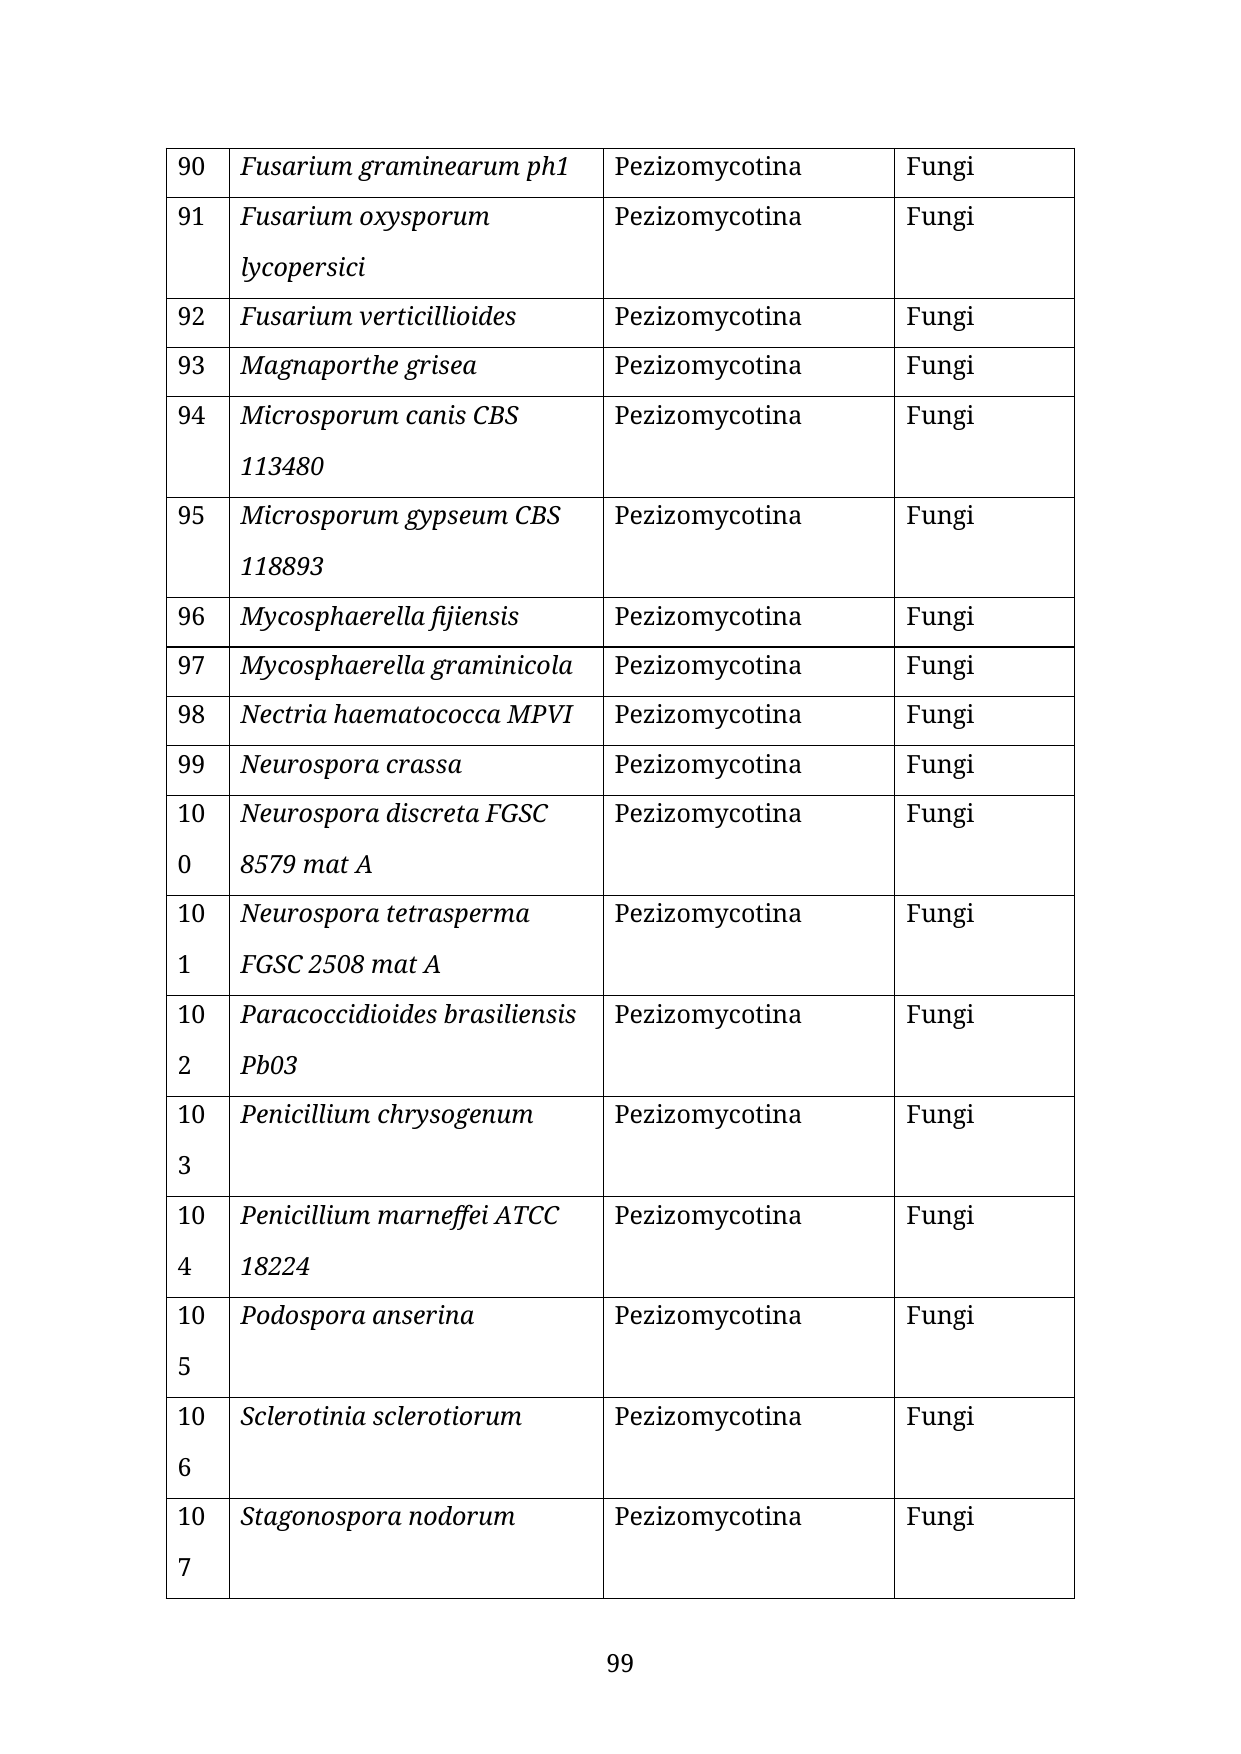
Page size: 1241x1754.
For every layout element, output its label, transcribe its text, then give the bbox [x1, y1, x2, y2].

table_cell 95 [167, 498, 229, 597]
table_cell Magnaporthe grisea [230, 348, 603, 396]
table_cell Neurospora crassa [230, 746, 603, 794]
table_cell 94 [167, 397, 229, 497]
table_cell 96 [167, 598, 229, 646]
table_cell Pezizomycotina [604, 1499, 894, 1598]
table_cell Pezizomycotina [604, 299, 894, 347]
table_cell Fungi [895, 1197, 1074, 1297]
table_cell Fusarium graminearum ph1 [230, 149, 603, 197]
table_cell Penicillium marneffei ATCC 18224 [230, 1197, 603, 1297]
table_cell Pezizomycotina [604, 648, 894, 696]
table_cell 90 [167, 149, 229, 197]
table_cell Pezizomycotina [604, 498, 894, 597]
table_cell Fungi [895, 1298, 1074, 1397]
table_cell 106 [167, 1398, 229, 1497]
table_cell Podospora anserina [230, 1298, 603, 1397]
table_cell Pezizomycotina [604, 198, 894, 297]
table_cell 100 [167, 796, 229, 895]
table_cell Fungi [895, 996, 1074, 1096]
table_cell Fungi [895, 198, 1074, 297]
table_cell Pezizomycotina [604, 746, 894, 794]
table_cell Pezizomycotina [604, 1097, 894, 1196]
table_cell Fungi [895, 796, 1074, 895]
table_cell 91 [167, 198, 229, 297]
table_cell Fusarium verticillioides [230, 299, 603, 347]
table_cell 103 [167, 1097, 229, 1196]
table_cell Fusarium oxysporum lycopersici [230, 198, 603, 297]
table_cell Pezizomycotina [604, 1298, 894, 1397]
table_cell Microsporum gypseum CBS 118893 [230, 498, 603, 597]
table_cell Stagonospora nodorum [230, 1499, 603, 1598]
table_cell Fungi [895, 299, 1074, 347]
table_cell Pezizomycotina [604, 896, 894, 995]
table_cell 98 [167, 697, 229, 745]
table_cell Pezizomycotina [604, 796, 894, 895]
table_cell Sclerotinia sclerotiorum [230, 1398, 603, 1497]
table_cell 101 [167, 896, 229, 995]
table_cell 92 [167, 299, 229, 347]
table_cell Nectria haematococca MPVI [230, 697, 603, 745]
table_cell 102 [167, 996, 229, 1096]
table_cell 99 [167, 746, 229, 794]
table_cell Fungi [895, 746, 1074, 794]
table_cell Fungi [895, 1398, 1074, 1497]
table_cell 97 [167, 648, 229, 696]
table_cell Pezizomycotina [604, 598, 894, 646]
table_cell Neurospora discreta FGSC 8579 mat A [230, 796, 603, 895]
table_cell Pezizomycotina [604, 149, 894, 197]
table_cell 93 [167, 348, 229, 396]
table_cell Pezizomycotina [604, 348, 894, 396]
table_cell Mycosphaerella graminicola [230, 648, 603, 696]
table_cell Fungi [895, 149, 1074, 197]
table_cell Fungi [895, 896, 1074, 995]
table_cell Pezizomycotina [604, 996, 894, 1096]
table_cell Fungi [895, 1097, 1074, 1196]
table_cell Fungi [895, 397, 1074, 497]
table_cell Fungi [895, 1499, 1074, 1598]
table_cell Pezizomycotina [604, 1398, 894, 1497]
table_cell 105 [167, 1298, 229, 1397]
table_cell Fungi [895, 348, 1074, 396]
table_cell Pezizomycotina [604, 1197, 894, 1297]
table_cell Fungi [895, 498, 1074, 597]
table_cell Paracoccidioides brasiliensis Pb03 [230, 996, 603, 1096]
table_cell Neurospora tetrasperma FGSC 2508 mat A [230, 896, 603, 995]
table_cell Microsporum canis CBS 113480 [230, 397, 603, 497]
table_cell Fungi [895, 648, 1074, 696]
table_cell Pezizomycotina [604, 697, 894, 745]
table_cell Fungi [895, 598, 1074, 646]
table_cell Penicillium chrysogenum [230, 1097, 603, 1196]
table_cell Pezizomycotina [604, 397, 894, 497]
table_cell 107 [167, 1499, 229, 1598]
table_cell Fungi [895, 697, 1074, 745]
table_cell 104 [167, 1197, 229, 1297]
table_cell Mycosphaerella fijiensis [230, 598, 603, 646]
